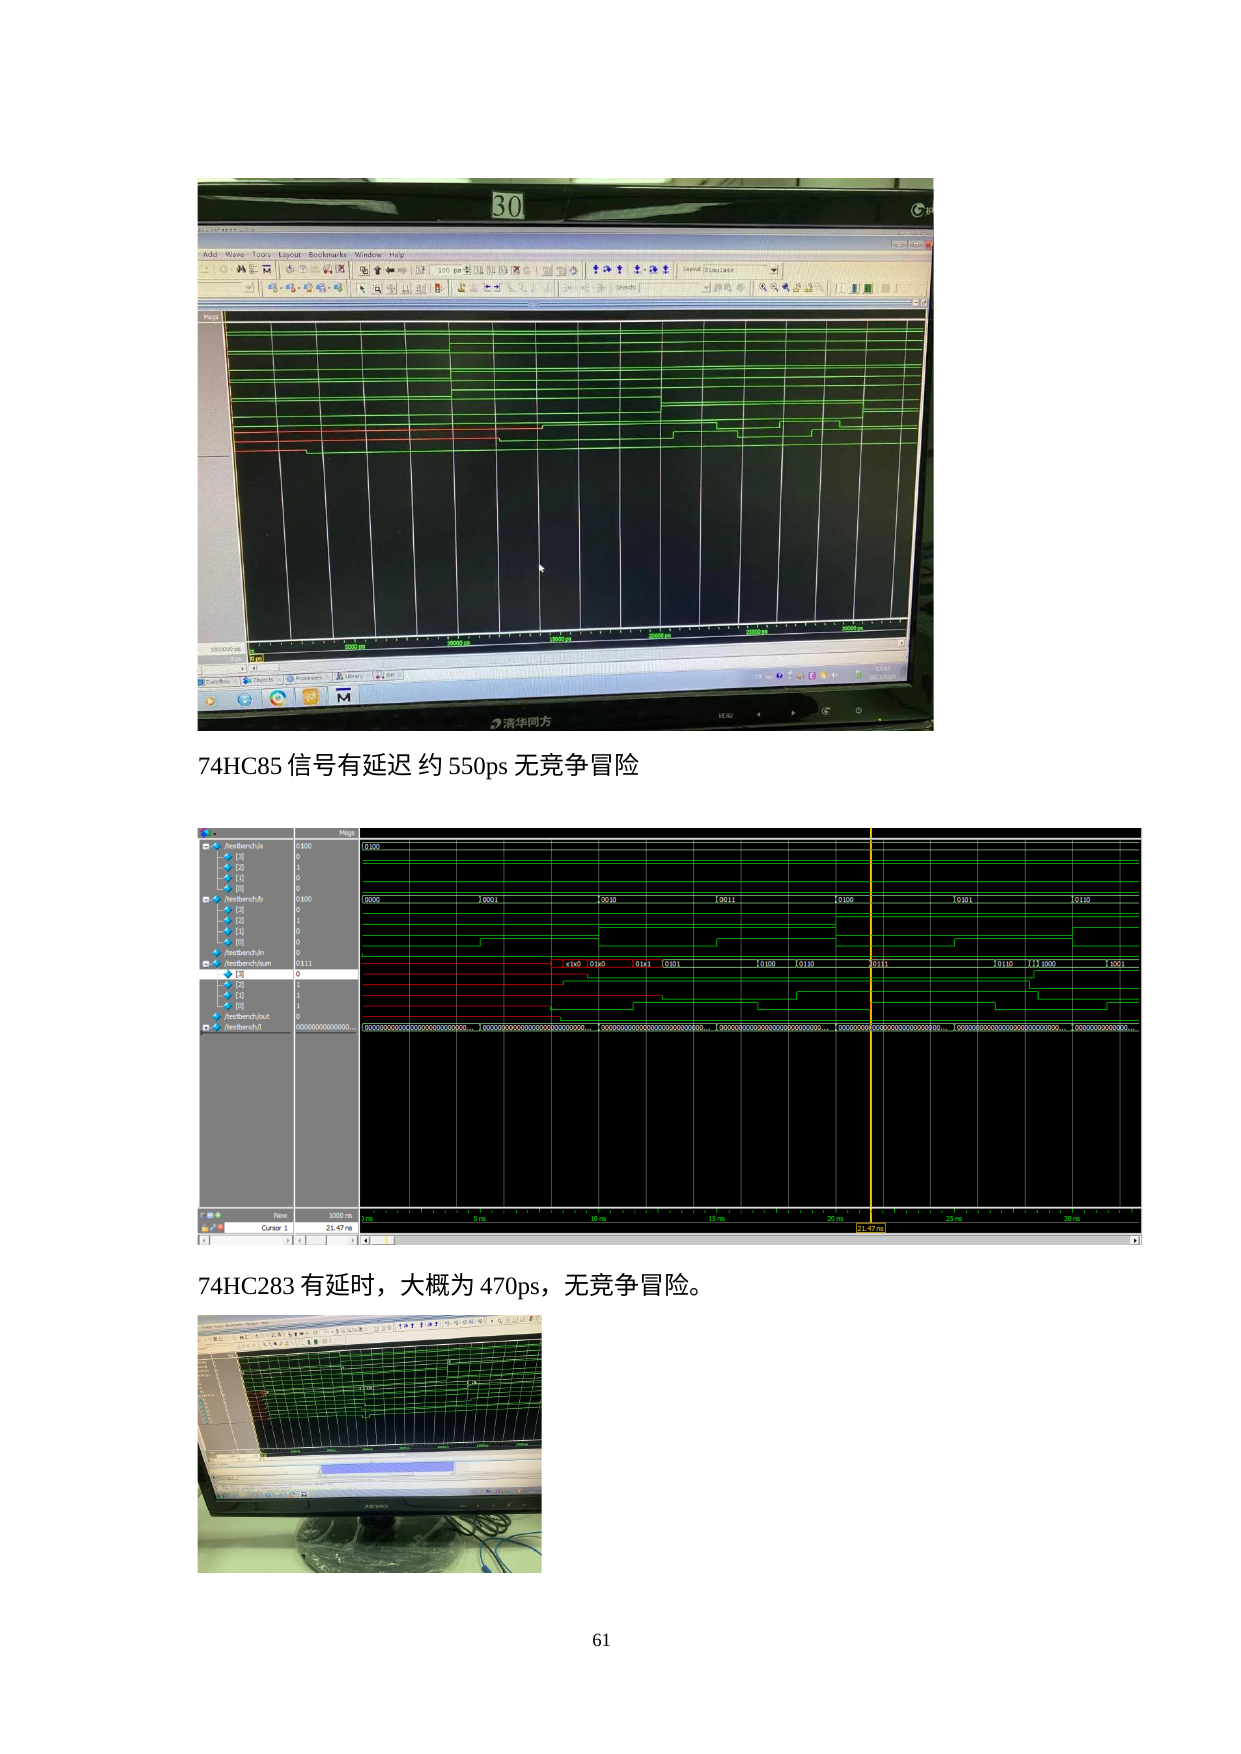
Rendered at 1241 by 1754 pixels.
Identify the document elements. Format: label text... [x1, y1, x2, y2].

picture [197, 828, 1143, 1245]
picture [197, 1315, 542, 1573]
picture [197, 178, 934, 731]
text 74HC283有延时，大概为470ps，无竞争冒险。 [148, 1251, 1092, 1316]
text 74HC85信号有延迟 约550ps 无竞争冒险 [148, 731, 1092, 796]
